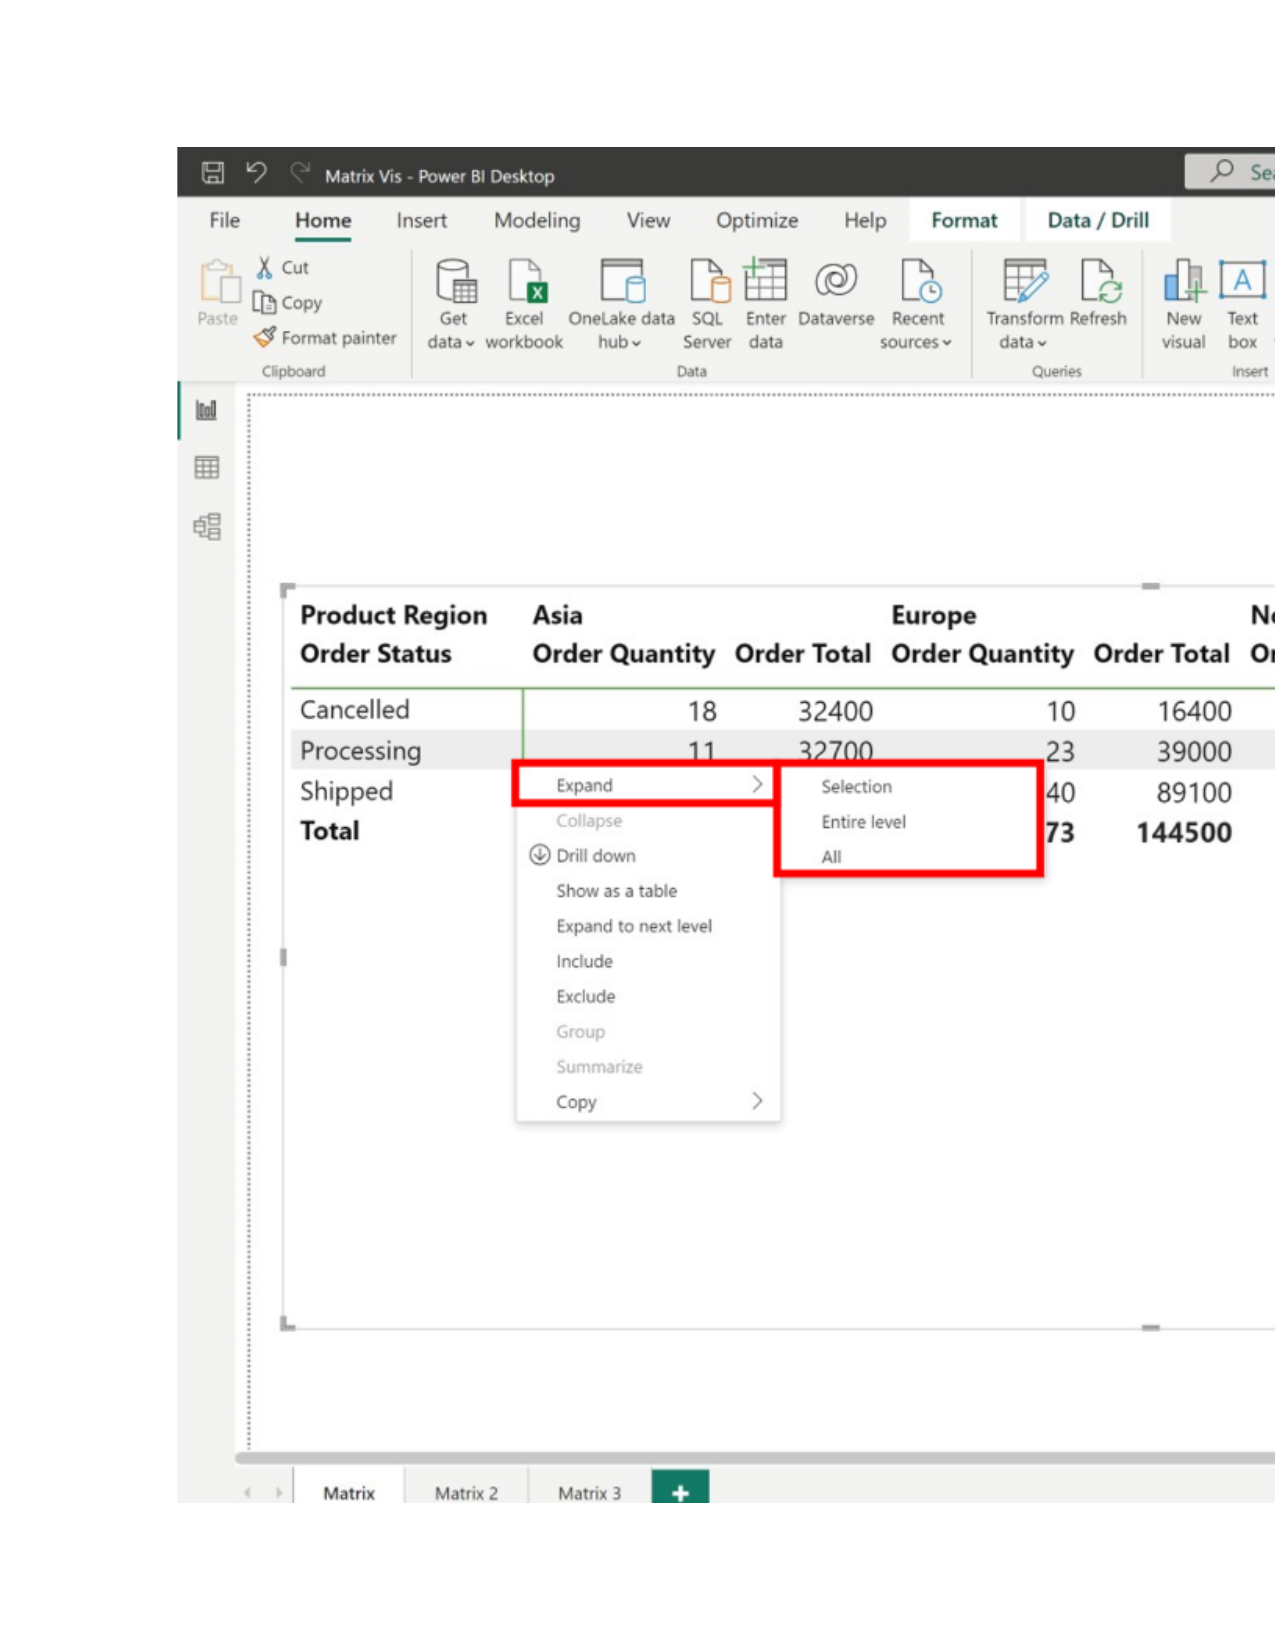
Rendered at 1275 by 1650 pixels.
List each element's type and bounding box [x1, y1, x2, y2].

picture [177, 147, 1275, 1503]
